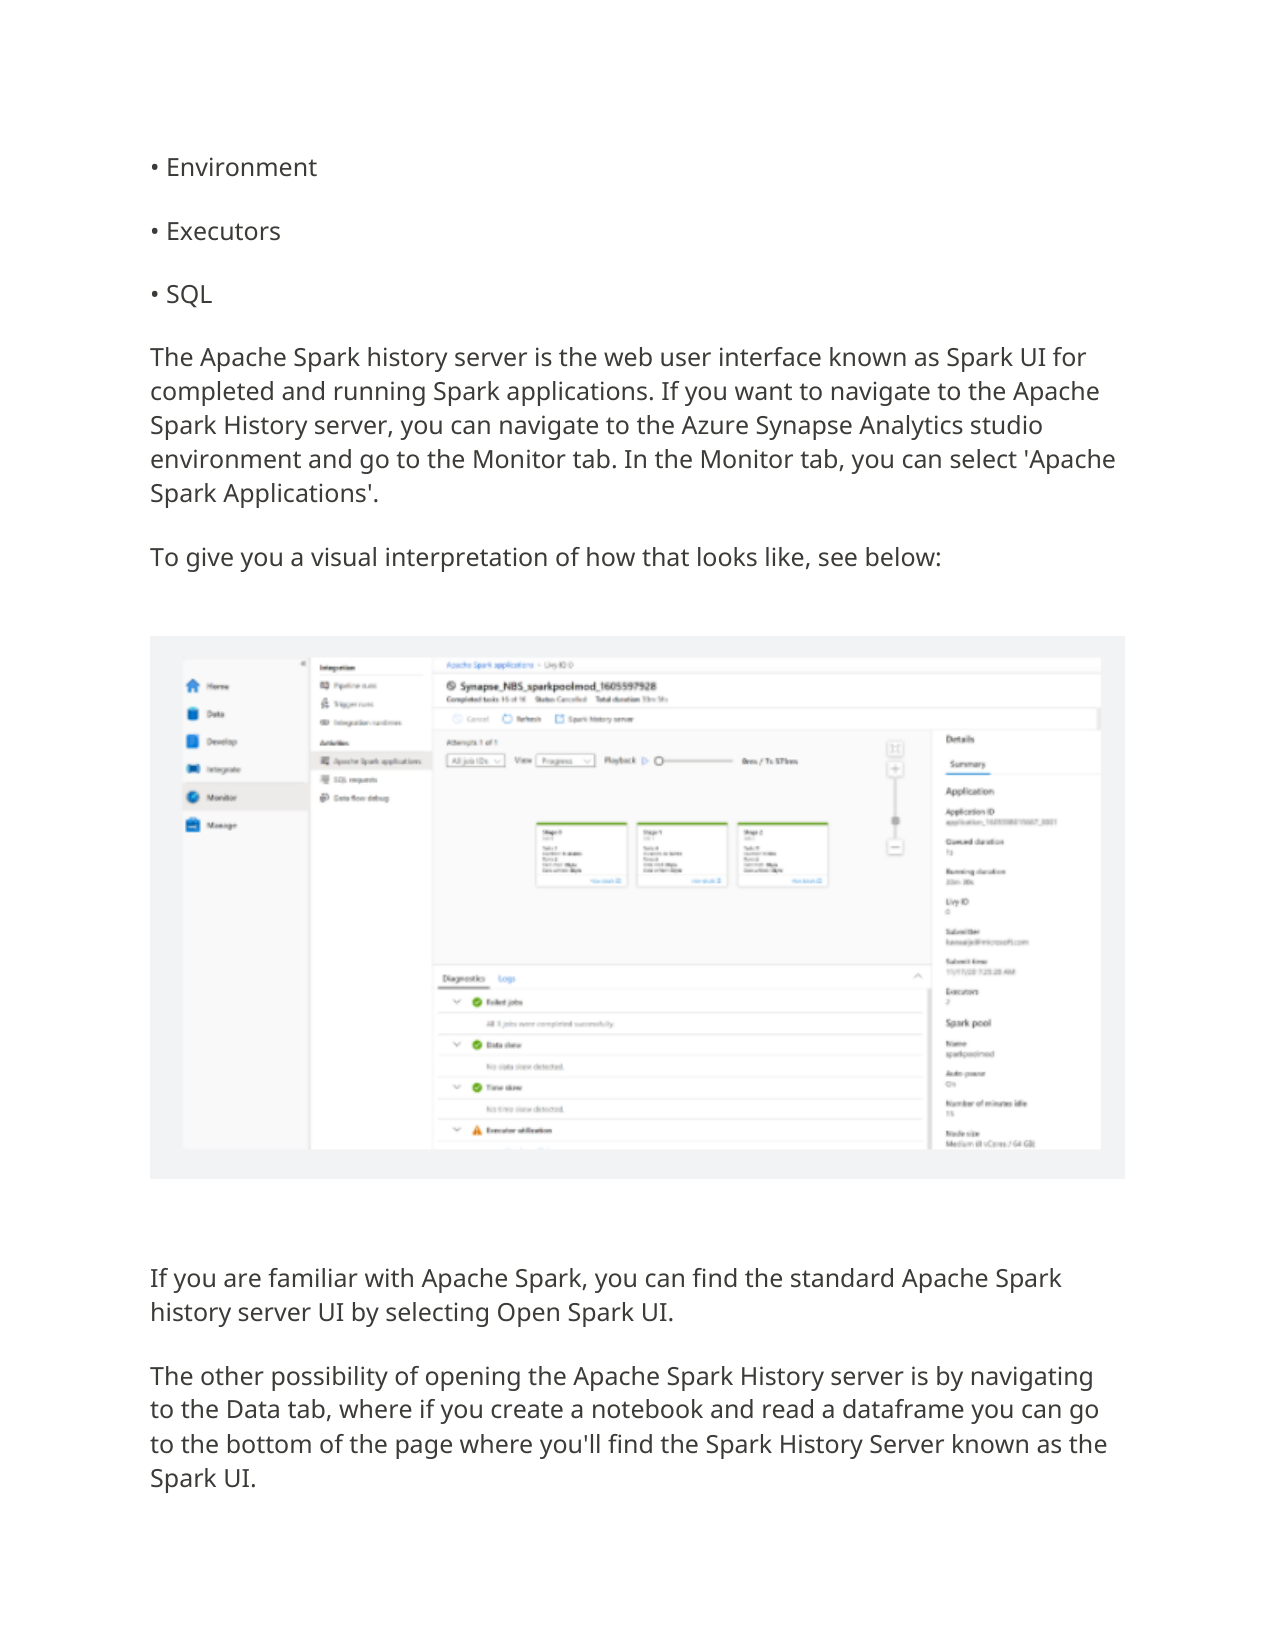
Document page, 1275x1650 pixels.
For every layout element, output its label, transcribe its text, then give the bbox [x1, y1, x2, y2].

text • Executors [150, 213, 1125, 247]
text • SQL [150, 276, 1125, 311]
text • Environment [150, 150, 1125, 184]
text The other possibility of opening the Apache Spark History server is by navigating to the Data tab, where if you create a notebook and read a dataframe you can go to the bottom of the page where you'll find the Spark History Server known as the Spark UI. [150, 1358, 1125, 1494]
text If you are familiar with Apache Spark, you can find the standard Apache Spark history server UI by selecting Open Spark UI. [150, 1261, 1125, 1329]
text To give you a visual interpretation of how that looks like, see below: [150, 539, 1125, 573]
text The Apache Spark history server is the web user interface known as Spark UI for completed and running Spark applications. If you want to navigate to the Apache Spark History server, you can navigate to the Azure Synapse Analytics studio environment and go to the Monitor tab. In the Monitor tab, you can select 'Apache Spark Applications'. [150, 340, 1125, 510]
picture [150, 636, 1125, 1179]
